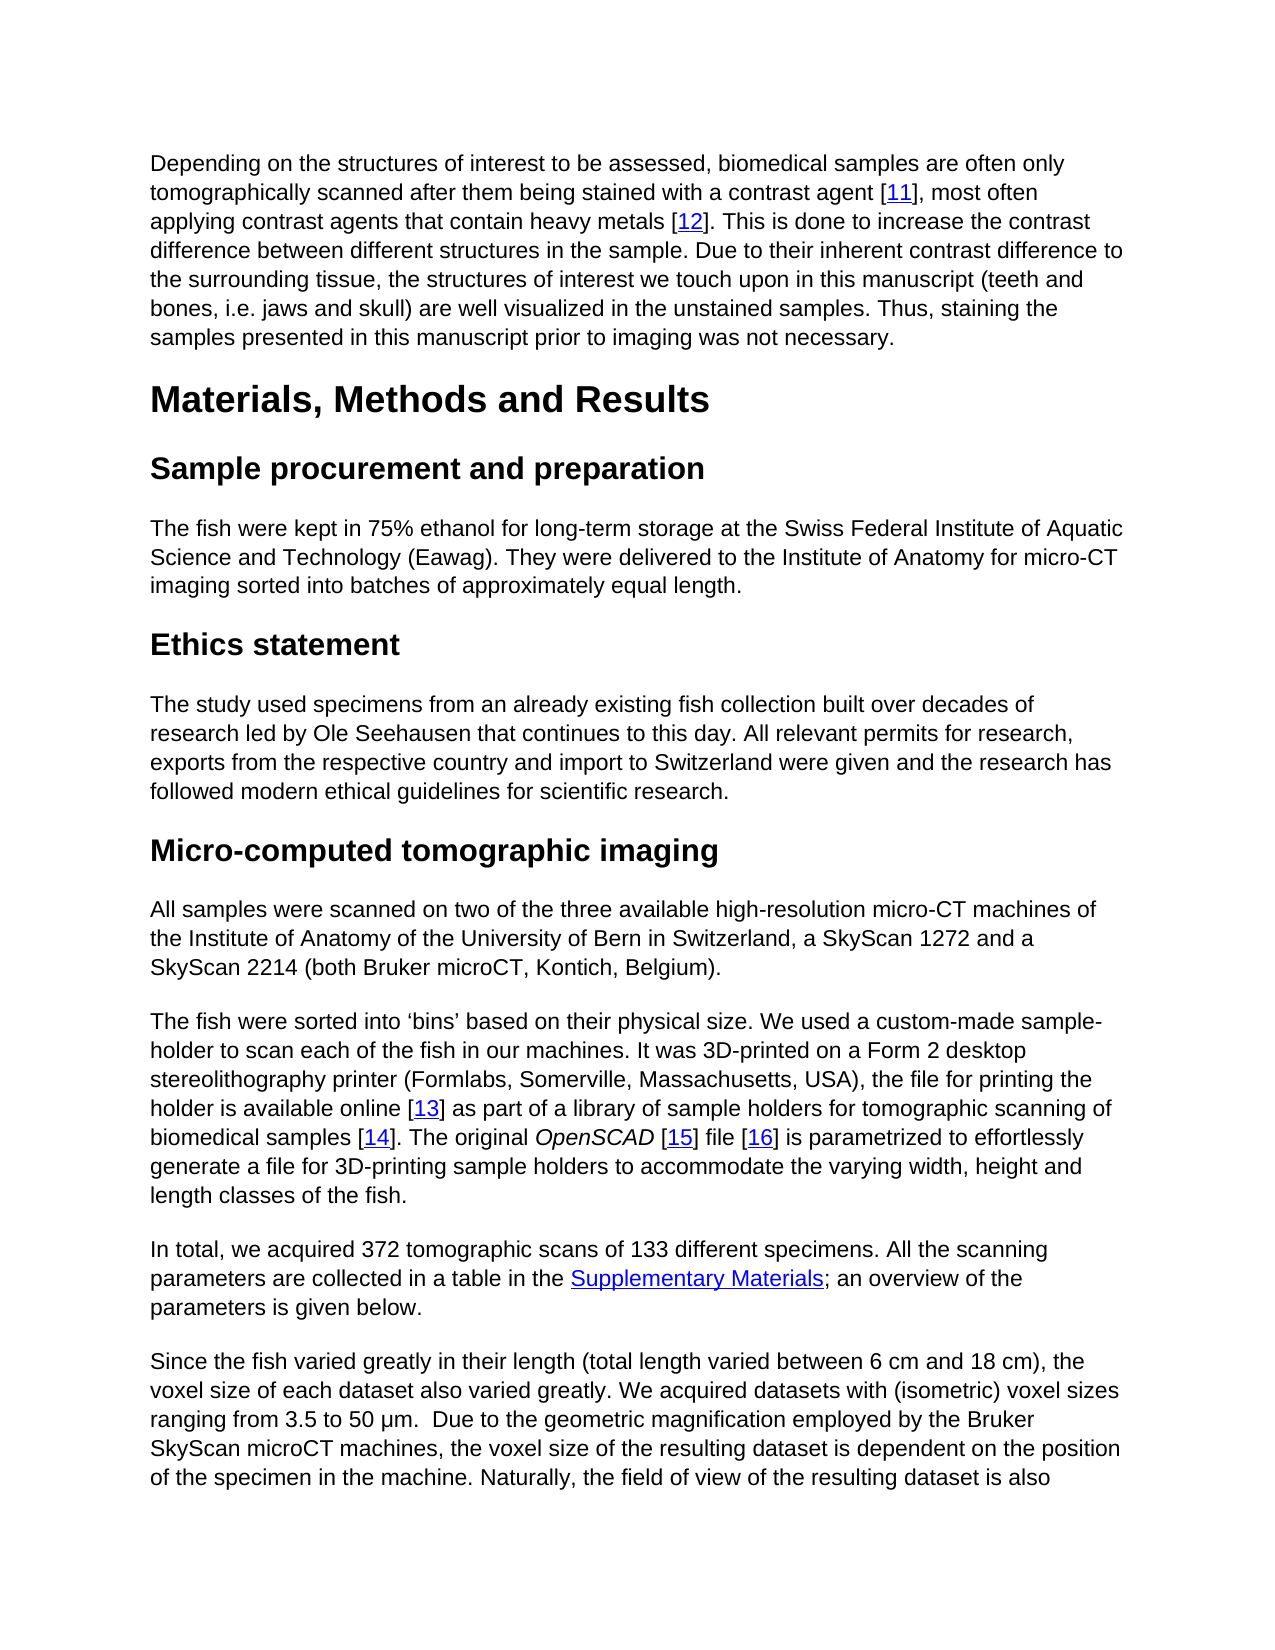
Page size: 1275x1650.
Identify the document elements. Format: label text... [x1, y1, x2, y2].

text The fish were kept in 75% ethanol for long-term storage at the Swiss Federal Institute of Aquatic Science and Technology (Eawag). They were delivered to the Institute of Anatomy for micro-CT imaging sorted into batches of approximately equal length. [150, 514, 1125, 599]
text The fish were sorted into ‘bins’ based on their physical size. We used a custom-made sample-holder to scan each of the fish in our machines. It was 3D-printed on a Form 2 desktop stereolithography printer (Formlabs, Somerville, Massachusetts, USA), the file for printing the holder is available online [13] as part of a library of sample holders for tomographic scanning of biomedical samples [14]. The original OpenSCAD [15] file [16] is parametrized to effortlessly generate a file for 3D-printing sample holders to accommodate the varying width, height and length classes of the fish. [150, 1008, 1125, 1208]
subtitle Sample procurement and preparation [150, 450, 1125, 486]
text Depending on the structures of interest to be assessed, biomedical samples are often only tomographically scanned after them being stained with a contrast agent [11], most often applying contrast agents that contain heavy metals [12]. This is done to increase the contrast difference between different structures in the sample. Due to their inherent contrast difference to the surrounding tissue, the structures of interest we touch upon in this manuscript (teeth and bones, i.e. jaws and skull) are well visualized in the unstained samples. Thus, staining the samples presented in this manuscript prior to imaging was not necessary. [150, 150, 1125, 350]
text In total, we acquired 372 tomographic scans of 133 different specimens. All the scanning parameters are collected in a table in the Supplementary Materials; an overview of the parameters is given below. [150, 1236, 1125, 1320]
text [150, 1348, 1125, 1490]
subtitle Materials, Methods and Results [150, 378, 1125, 421]
subtitle Micro-computed tomographic imaging [150, 832, 1125, 868]
subtitle Ethics statement [150, 626, 1125, 662]
text All samples were scanned on two of the three available high-resolution micro-CT machines of the Institute of Anatomy of the University of Bern in Switzerland, a SkyScan 1272 and a SkyScan 2214 (both Bruker microCT, Kontich, Belgium). [150, 896, 1125, 981]
text The study used specimens from an already existing fish collection built over decades of research led by Ole Seehausen that continues to this day. All relevant permits for research, exports from the respective country and import to Switzerland were given and the research has followed modern ethical guidelines for scientific research. [150, 691, 1125, 804]
